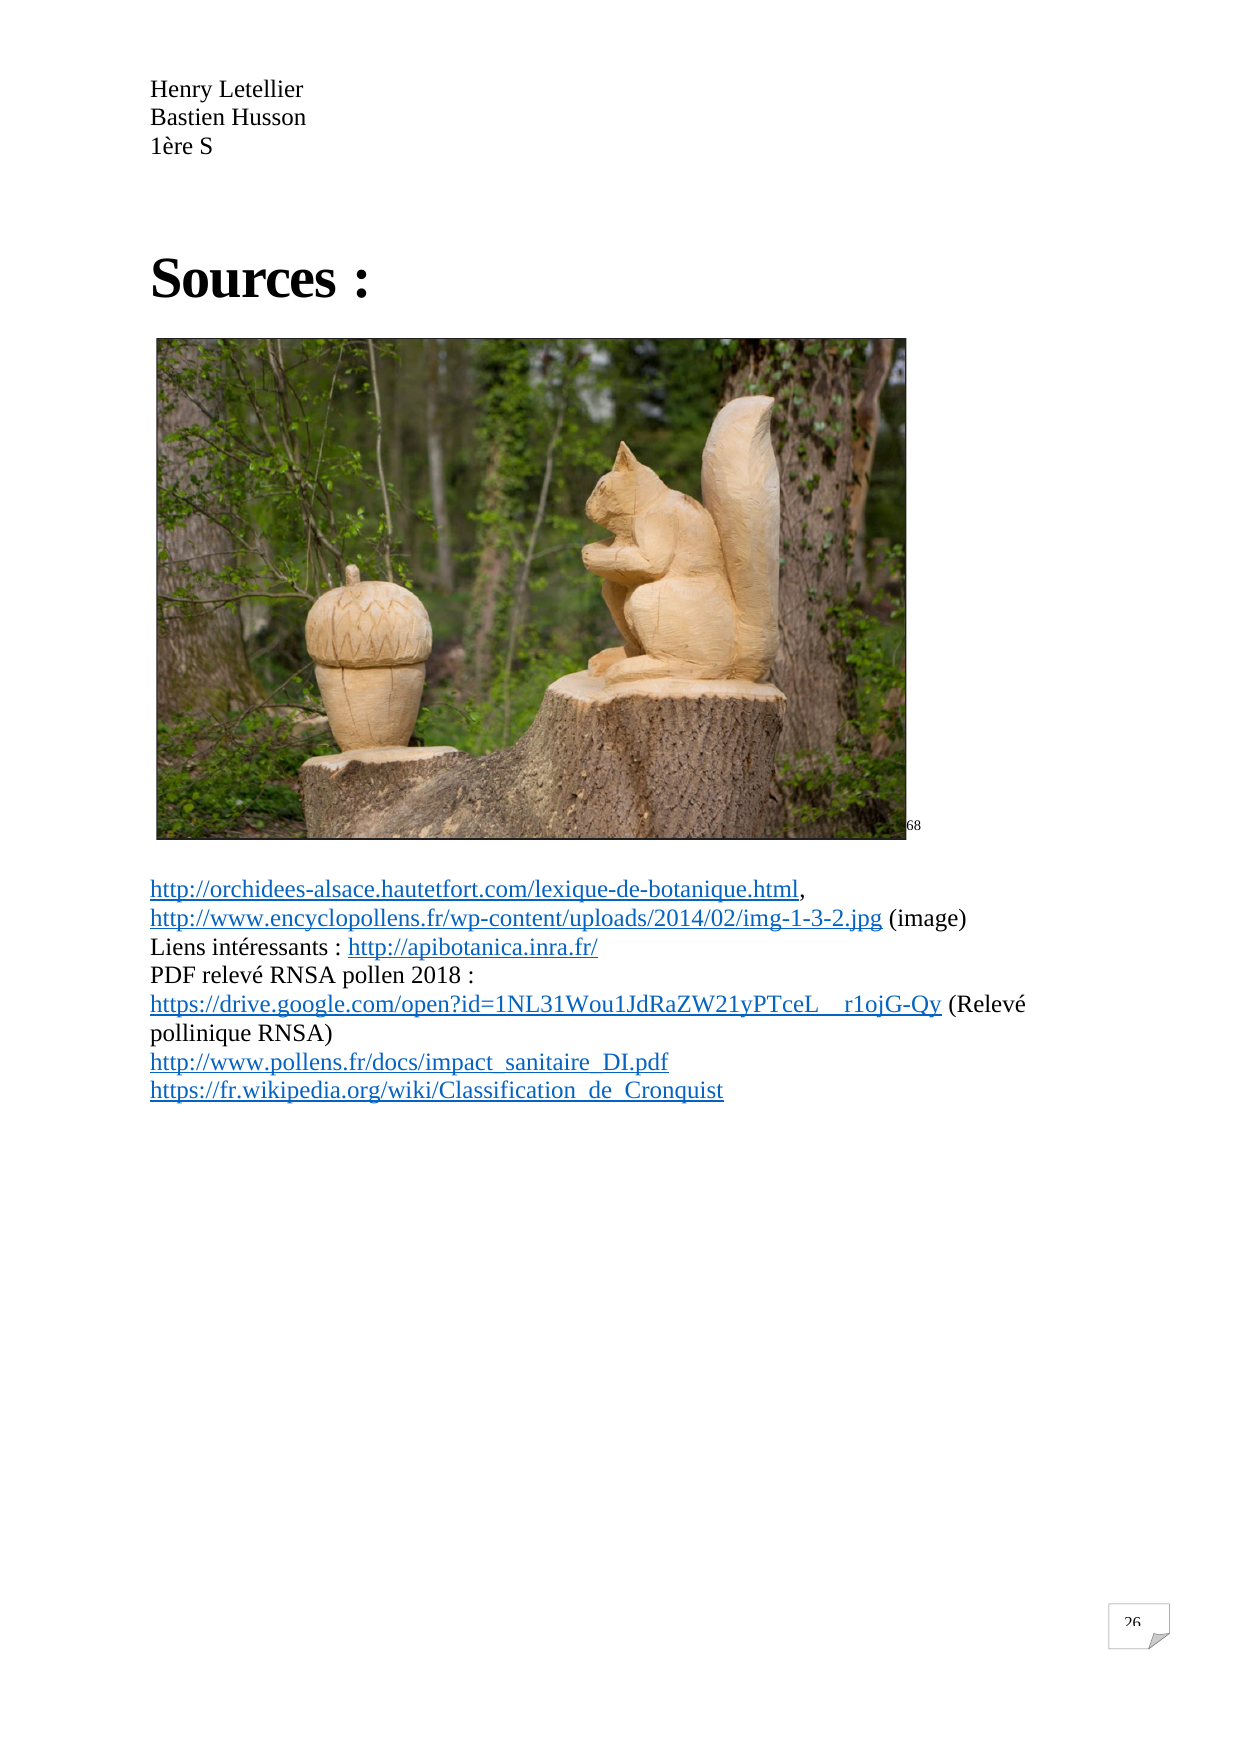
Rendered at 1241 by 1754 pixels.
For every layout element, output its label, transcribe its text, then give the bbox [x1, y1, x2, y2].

text http://orchidees-alsace.hautetfort.com/lexique-de-botanique.html, http://www.encyclopollens.fr/wp-content/uploads/2014/02/img-1-3-2.jpg (image) [150, 874, 1090, 932]
picture [156, 338, 907, 840]
text Liens intéressants : http://apibotanica.inra.fr/ [150, 932, 1090, 960]
title Sources : [150, 242, 1090, 309]
text https://drive.google.com/open?id=1NL31Wou1JdRaZW21yPTceL__r1ojG-Qy (Relevé pollinique RNSA) [150, 989, 1090, 1047]
text PDF relevé RNSA pollen 2018 : [150, 960, 1090, 989]
text http://www.pollens.fr/docs/impact_sanitaire_DI.pdf [150, 1047, 1090, 1075]
text https://fr.wikipedia.org/wiki/Classification_de_Cronquist [150, 1075, 1090, 1104]
